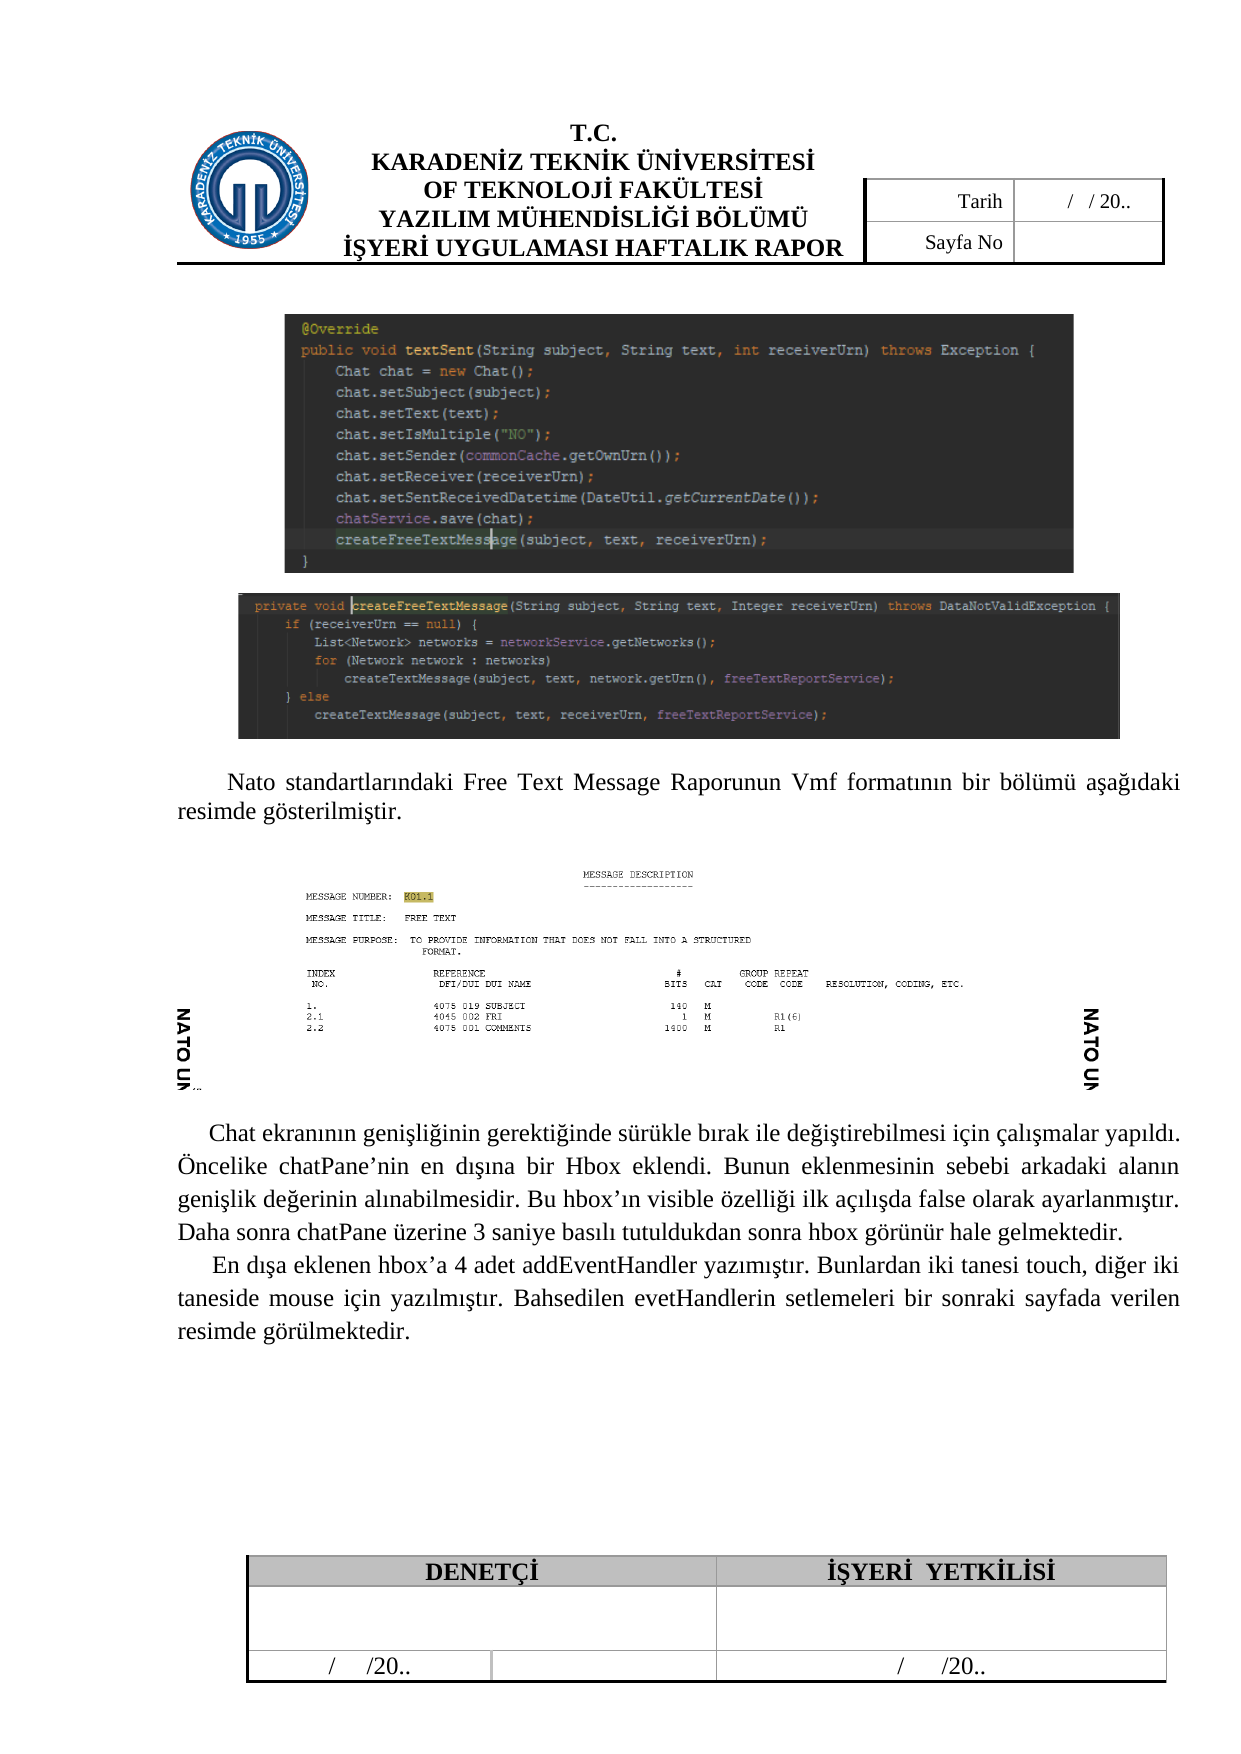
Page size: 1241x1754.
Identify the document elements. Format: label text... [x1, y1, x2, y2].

table_cell [249, 1587, 716, 1649]
picture [238, 593, 1120, 739]
table_cell / /20.. [249, 1651, 490, 1680]
text Chat ekranının genişliğinin gerektiğinde sürükle bırak ile değiştirebilmesi için çalışmalar yapıldı. [208, 1118, 1181, 1147]
table_cell Sayfa No [867, 222, 1013, 262]
table_cell [1015, 222, 1162, 262]
table_header DENETÇİ [249, 1557, 716, 1585]
text Öncelike chatPane’nin en dışına bir Hbox eklendi. Bunun eklenmesinin sebebi arkadaki alanın genişlik değerinin alınabilmesidir. Bu hbox’ın visible özelliği ilk açılışda false olarak ayarlanmıştır. Daha sonra chatPane üzerine 3 saniye basılı tutuldukdan sonra hbox görünür hale gelmektedir. [177, 1151, 1181, 1246]
table_cell / / 20.. [1015, 180, 1162, 221]
picture [177, 853, 1123, 1090]
table_header [177, 118, 322, 262]
table_cell Tarih [867, 180, 1013, 221]
picture [284, 314, 1074, 573]
text Nato standartlarındaki Free Text Message Raporunun Vmf formatının bir bölümü aşağıdaki resimde gösterilmiştir. [177, 767, 1181, 824]
table_cell [493, 1651, 716, 1680]
table_cell / /20.. [717, 1651, 1166, 1680]
table_header T.C. KARADENİZ TEKNİK ÜNİVERSİTESİ OF TEKNOLOJİ FAKÜLTESİ YAZILIM MÜHENDİSLİĞİ BÖLÜMÜ İŞYERİ UYGULAMASI HAFTALIK RAPOR [322, 118, 865, 262]
text En dışa eklenen hbox’a 4 adet addEventHandler yazımıştır. Bunlardan iki tanesi touch, diğer iki taneside mouse için yazılmıştır. Bahsedilen evetHandlerin setlemeleri bir sonraki sayfada verilen resimde görülmektedir. [177, 1250, 1181, 1345]
picture [190, 131, 309, 249]
table_cell [717, 1587, 1166, 1649]
table_header İŞYERİ YETKİLİSİ [717, 1557, 1166, 1585]
